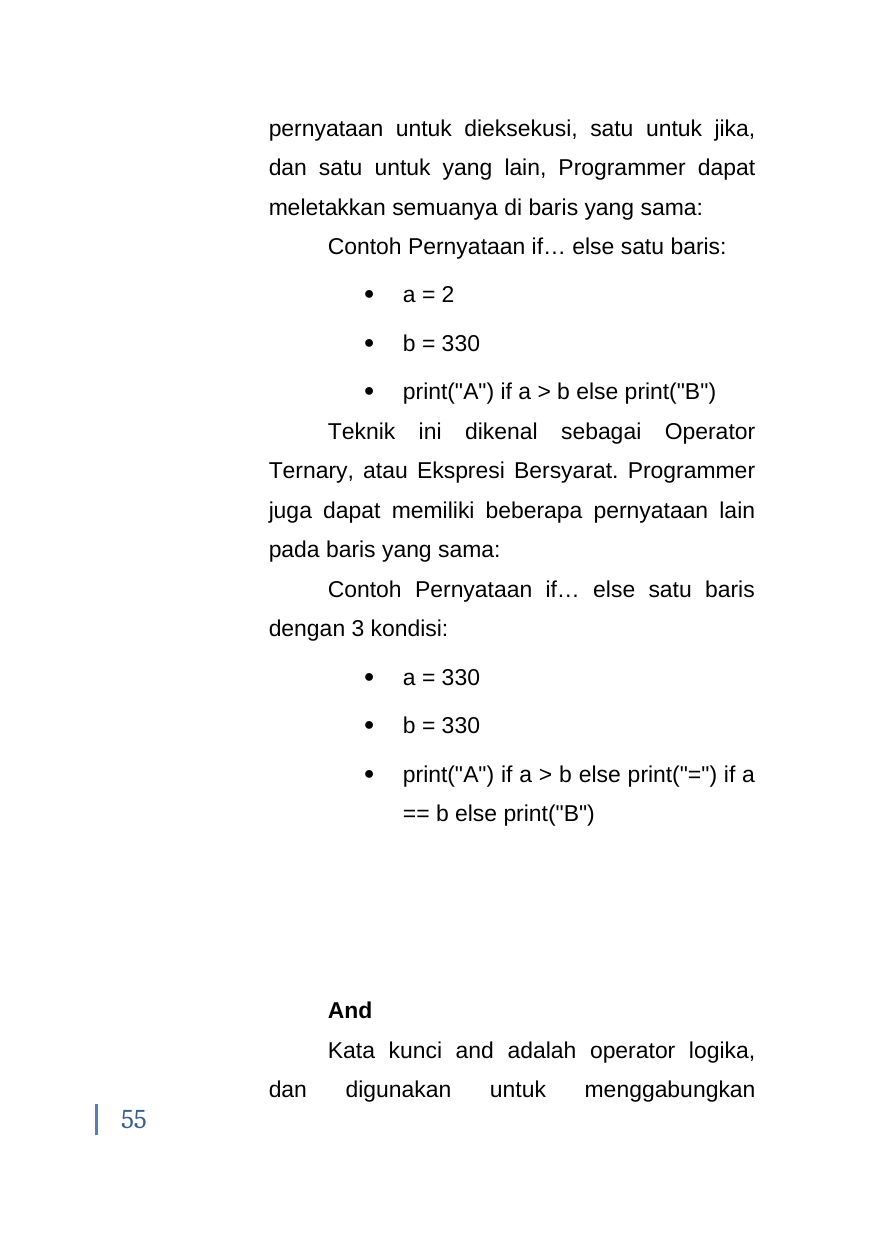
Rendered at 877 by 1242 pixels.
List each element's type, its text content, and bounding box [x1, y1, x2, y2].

list b = 330 [365, 712, 755, 738]
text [268, 1037, 755, 1103]
text Contoh Pernyataan if… else satu baris dengan 3 kondisi: [268, 576, 755, 642]
list b = 330 [365, 330, 755, 356]
list a = 2 [365, 281, 755, 308]
text And [268, 997, 755, 1024]
list print("A") if a > b else print("B") [365, 378, 755, 405]
text Contoh Pernyataan if… else satu baris: [268, 233, 755, 259]
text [268, 114, 755, 220]
list print("A") if a > b else print("=") if a == b else print("B") [365, 761, 755, 826]
text Teknik ini dikenal sebagai Operator Ternary, atau Ekspresi Bersyarat. Programmer juga dapat memiliki beberapa pernyataan lain pada baris yang sama: [268, 418, 755, 563]
list a = 330 [365, 664, 755, 690]
